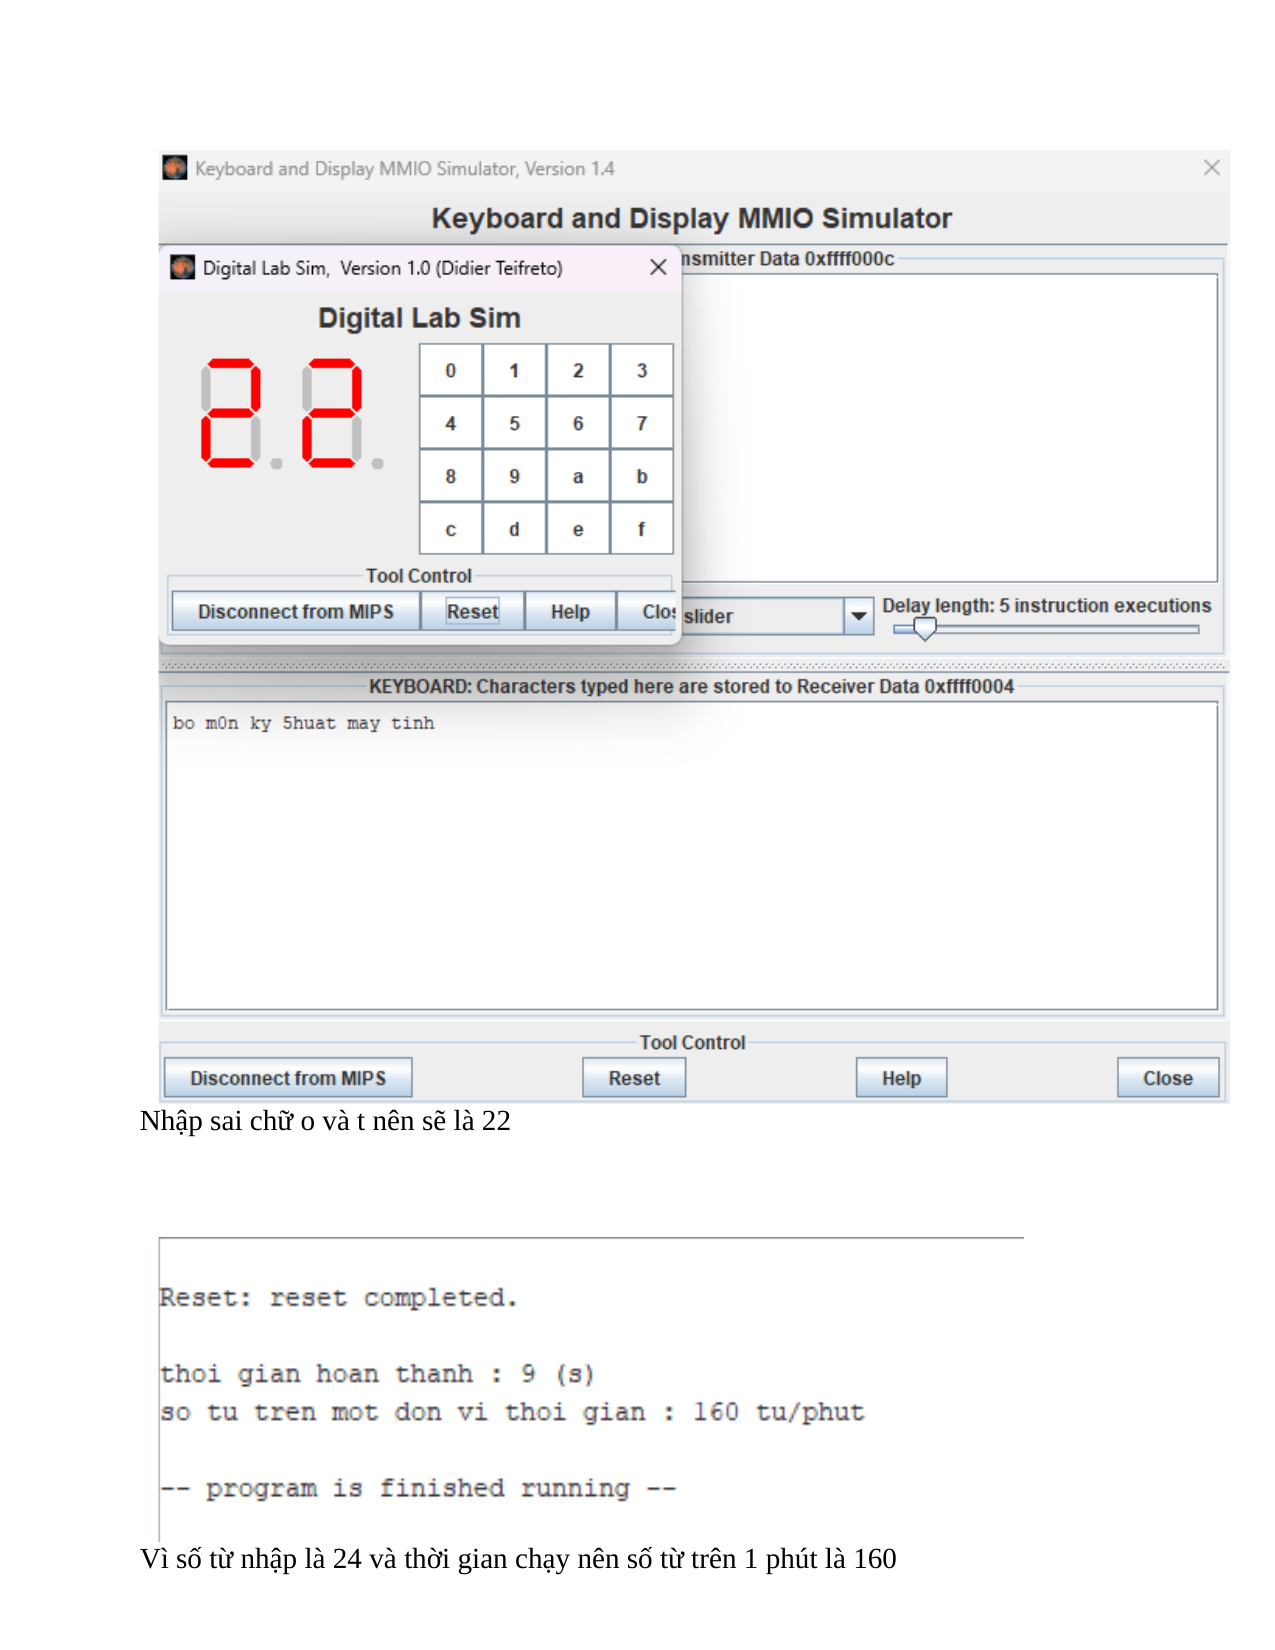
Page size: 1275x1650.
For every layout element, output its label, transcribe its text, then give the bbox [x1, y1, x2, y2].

text Vì số từ nhập là 24 và thời gian chạy nên số từ trên 1 phút là 160 [139, 1542, 1210, 1575]
text Nhập sai chữ o và t nên sẽ là 22 [139, 1103, 1210, 1137]
